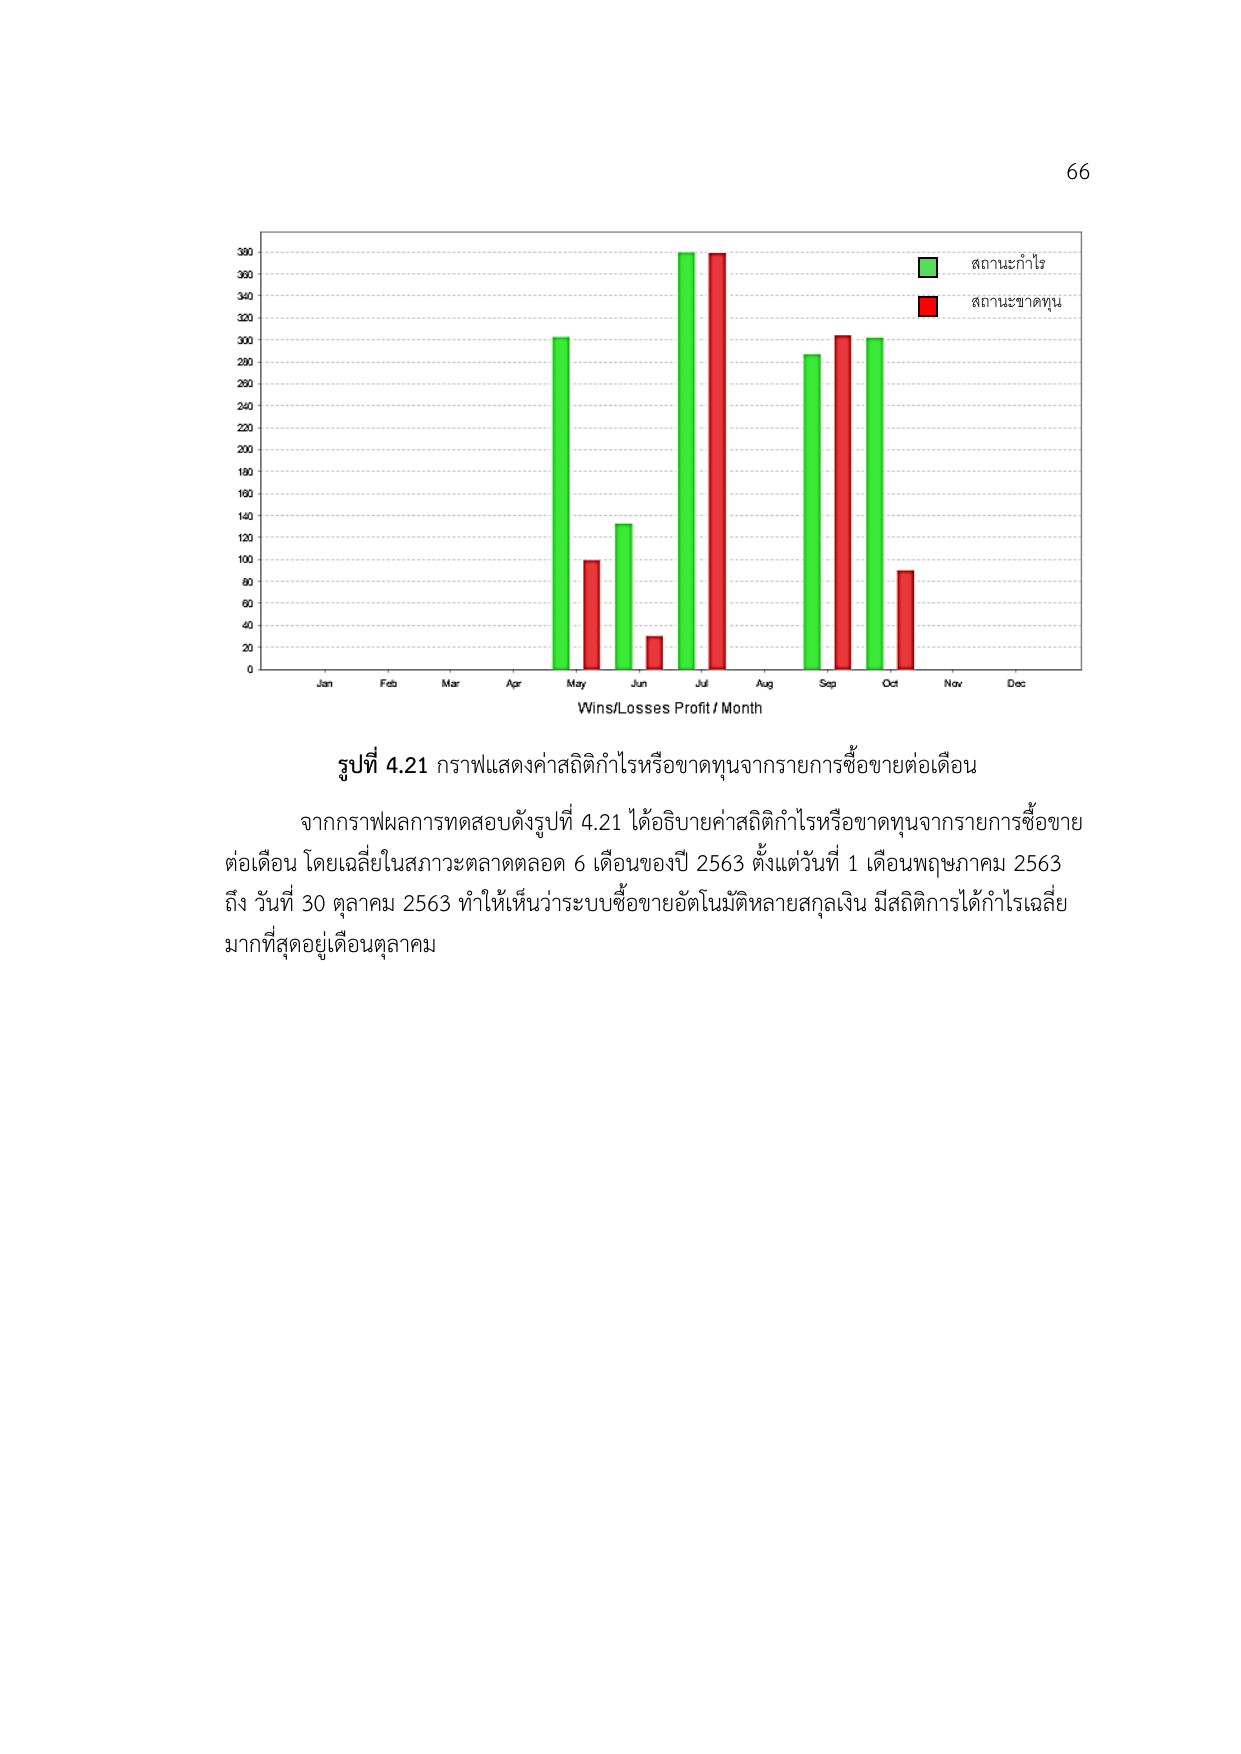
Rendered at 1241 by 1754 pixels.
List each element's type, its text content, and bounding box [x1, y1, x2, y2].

text จากกราฟผลการทดสอบดังรูปที่ 4.21 ได้อธิบายค่าสถิติกำไรหรือขาดทุนจากรายการซื้อขายต่อเดือน โดยเฉลี่ยในสภาวะตลาดตลอด 6 เดือนของปี 2563 ตั้งแต่วันที่ 1 เดือนพฤษภาคม 2563 ถึง วันที่ 30 ตุลาคม 2563 ทำให้เห็นว่าระบบซื้อขายอัตโนมัติหลายสกุลเงิน มีสถิติการได้กำไรเฉลี่ยมากที่สุดอยู่เดือนตุลาคม [225, 801, 1090, 961]
text รูปที่ 4.21 กราฟแสดงค่าสถิติกำไรหรือขาดทุนจากรายการซื้อขายต่อเดือน [225, 744, 1090, 782]
picture [225, 224, 1091, 725]
